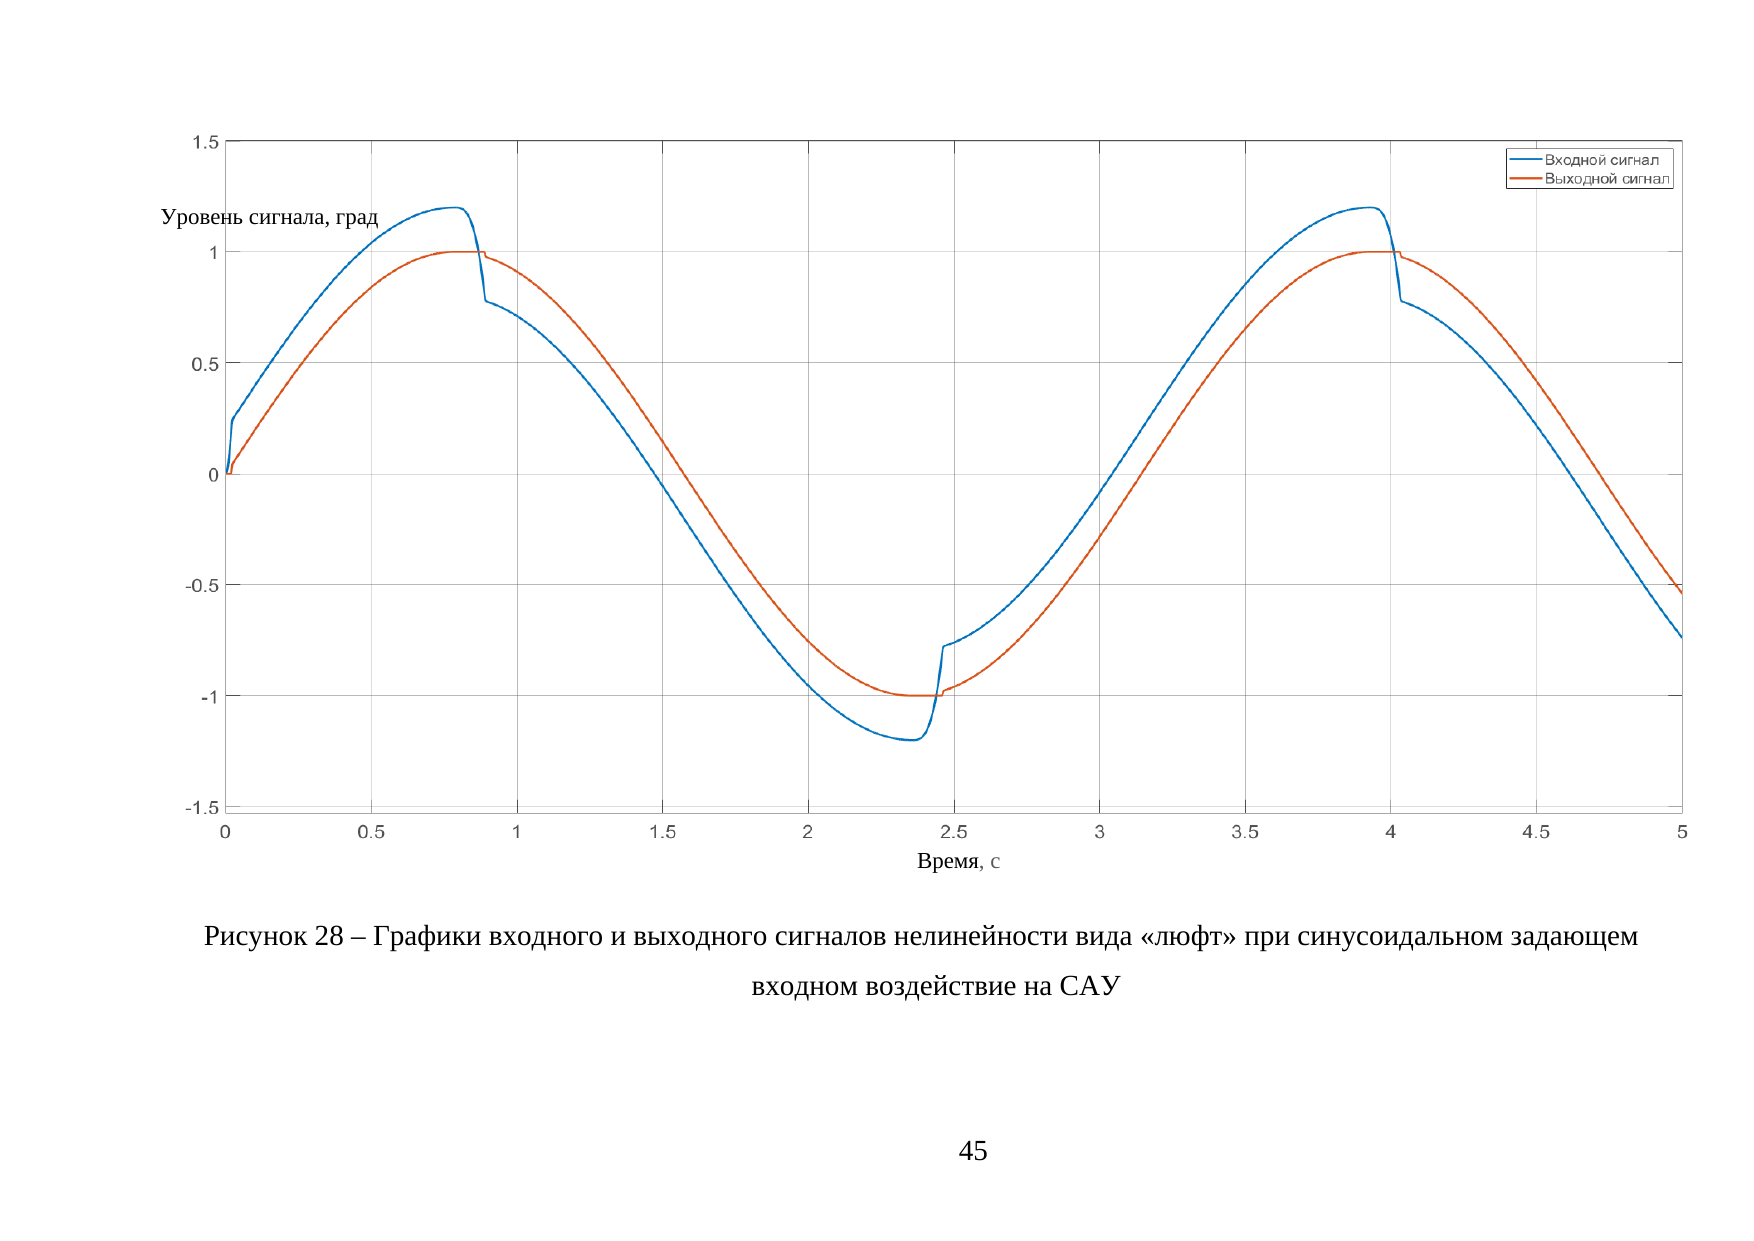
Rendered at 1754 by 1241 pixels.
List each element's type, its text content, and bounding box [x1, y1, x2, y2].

picture [177, 118, 1717, 851]
text Рисунок 28 – Графики входного и выходного сигналов нелинейности вида «люфт» при синусоидальном задающем входном воздействие на САУ [148, 918, 1695, 1002]
